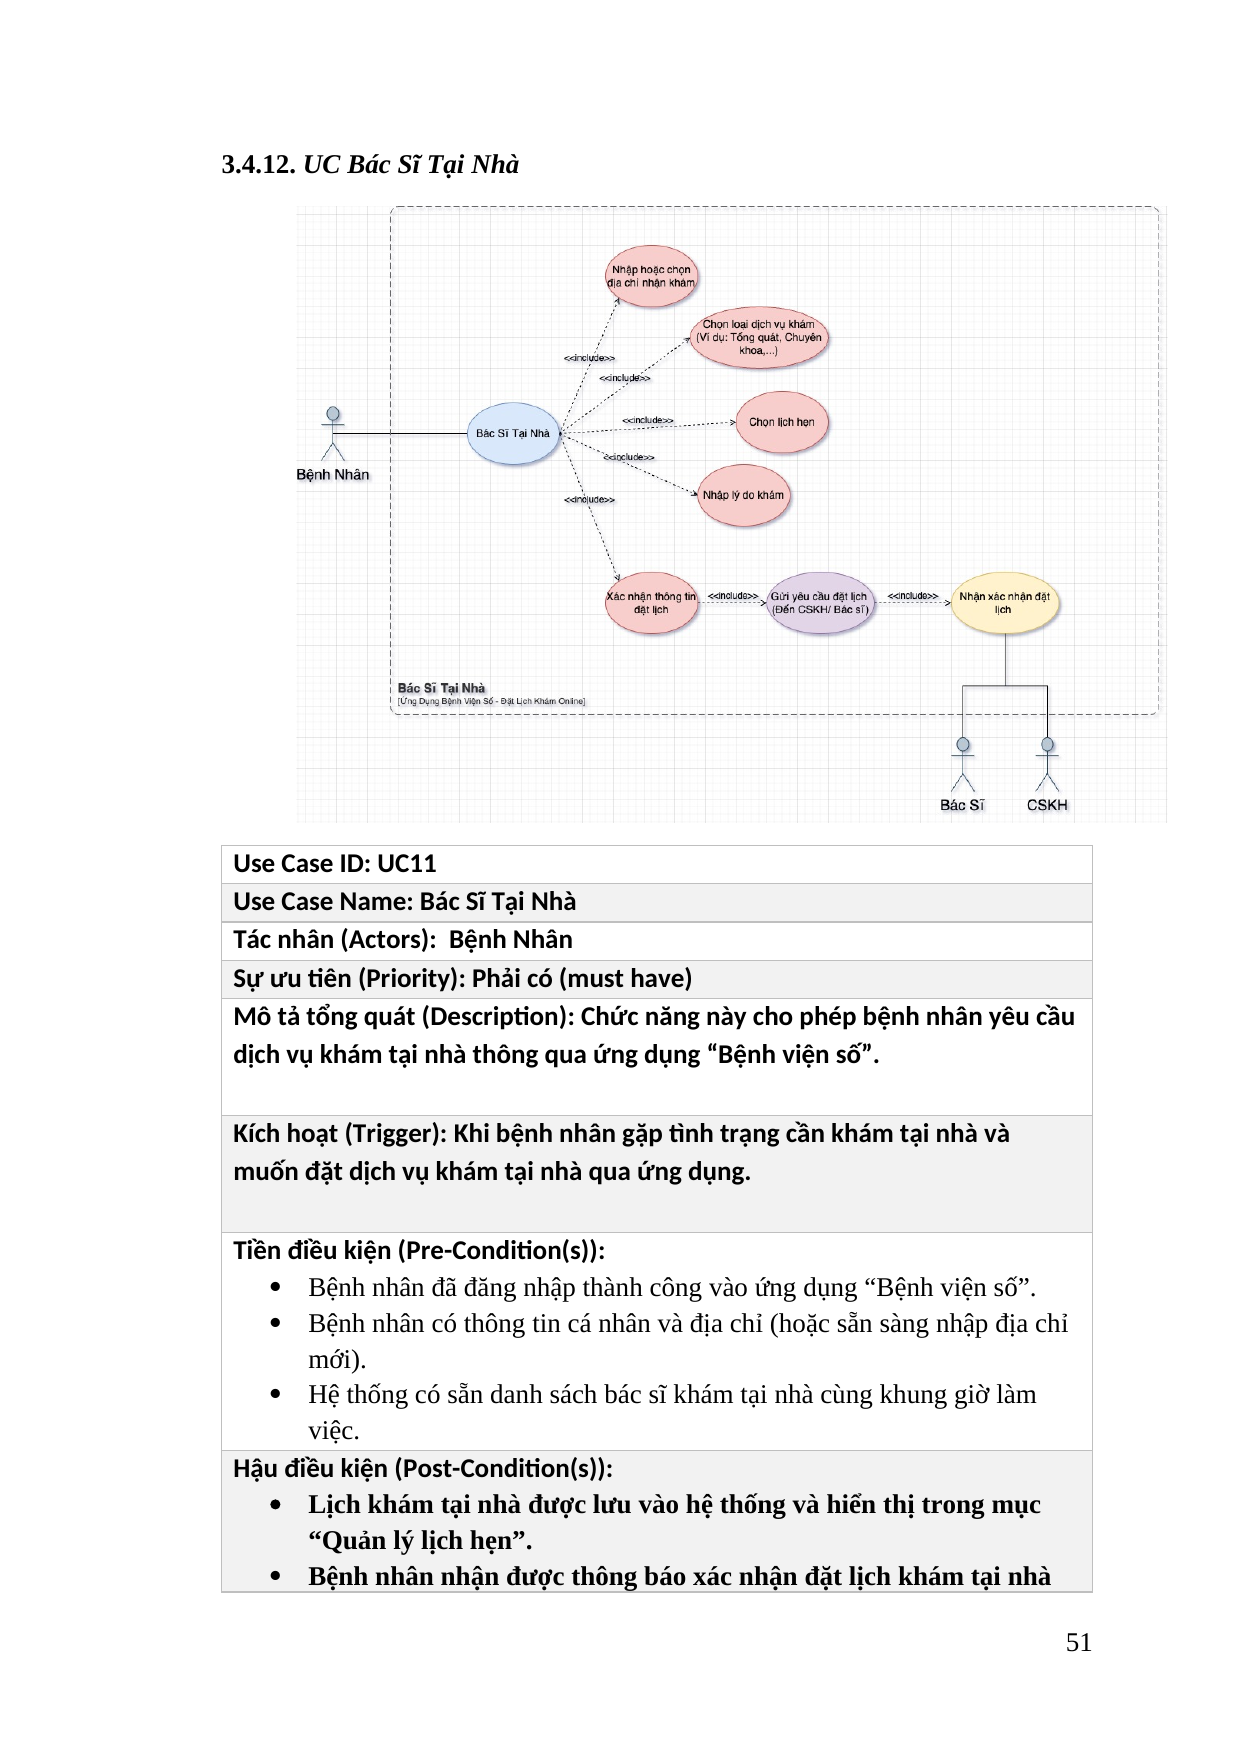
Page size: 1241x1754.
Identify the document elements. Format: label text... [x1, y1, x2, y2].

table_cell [222, 1451, 1092, 1591]
subtitle UC Bác Sĩ Tại Nhà [221, 148, 1092, 179]
picture [296, 206, 1168, 823]
table_cell Tác nhân (Actors): Bệnh Nhân [222, 923, 1092, 960]
table_cell Mô tả tổng quát (Description): Chức năng này cho phép bệnh nhân yêu cầu dịch vụ khám tại nhà thông qua ứng dụng “Bệnh viện số”. [222, 999, 1092, 1115]
table_header Use Case ID: UC11 [222, 846, 1092, 883]
table_cell Tiền điều kiện (Pre-Condition(s)): Bệnh nhân đã đăng nhập thành công vào ứng dụng “Bệnh viện số”. Bệnh nhân có thông tin cá nhân và địa chỉ (hoặc sẵn sàng nhập địa chỉ mới). Hệ thống có sẵn danh sách bác sĩ khám tại nhà cùng khung giờ làm việc. [222, 1233, 1092, 1450]
table_cell Use Case Name: Bác Sĩ Tại Nhà [222, 884, 1092, 921]
table_cell Sự ưu tiên (Priority): Phải có (must have) [222, 961, 1092, 998]
table_cell Kích hoạt (Trigger): Khi bệnh nhân gặp tình trạng cần khám tại nhà và muốn đặt dịch vụ khám tại nhà qua ứng dụng. [222, 1116, 1092, 1232]
